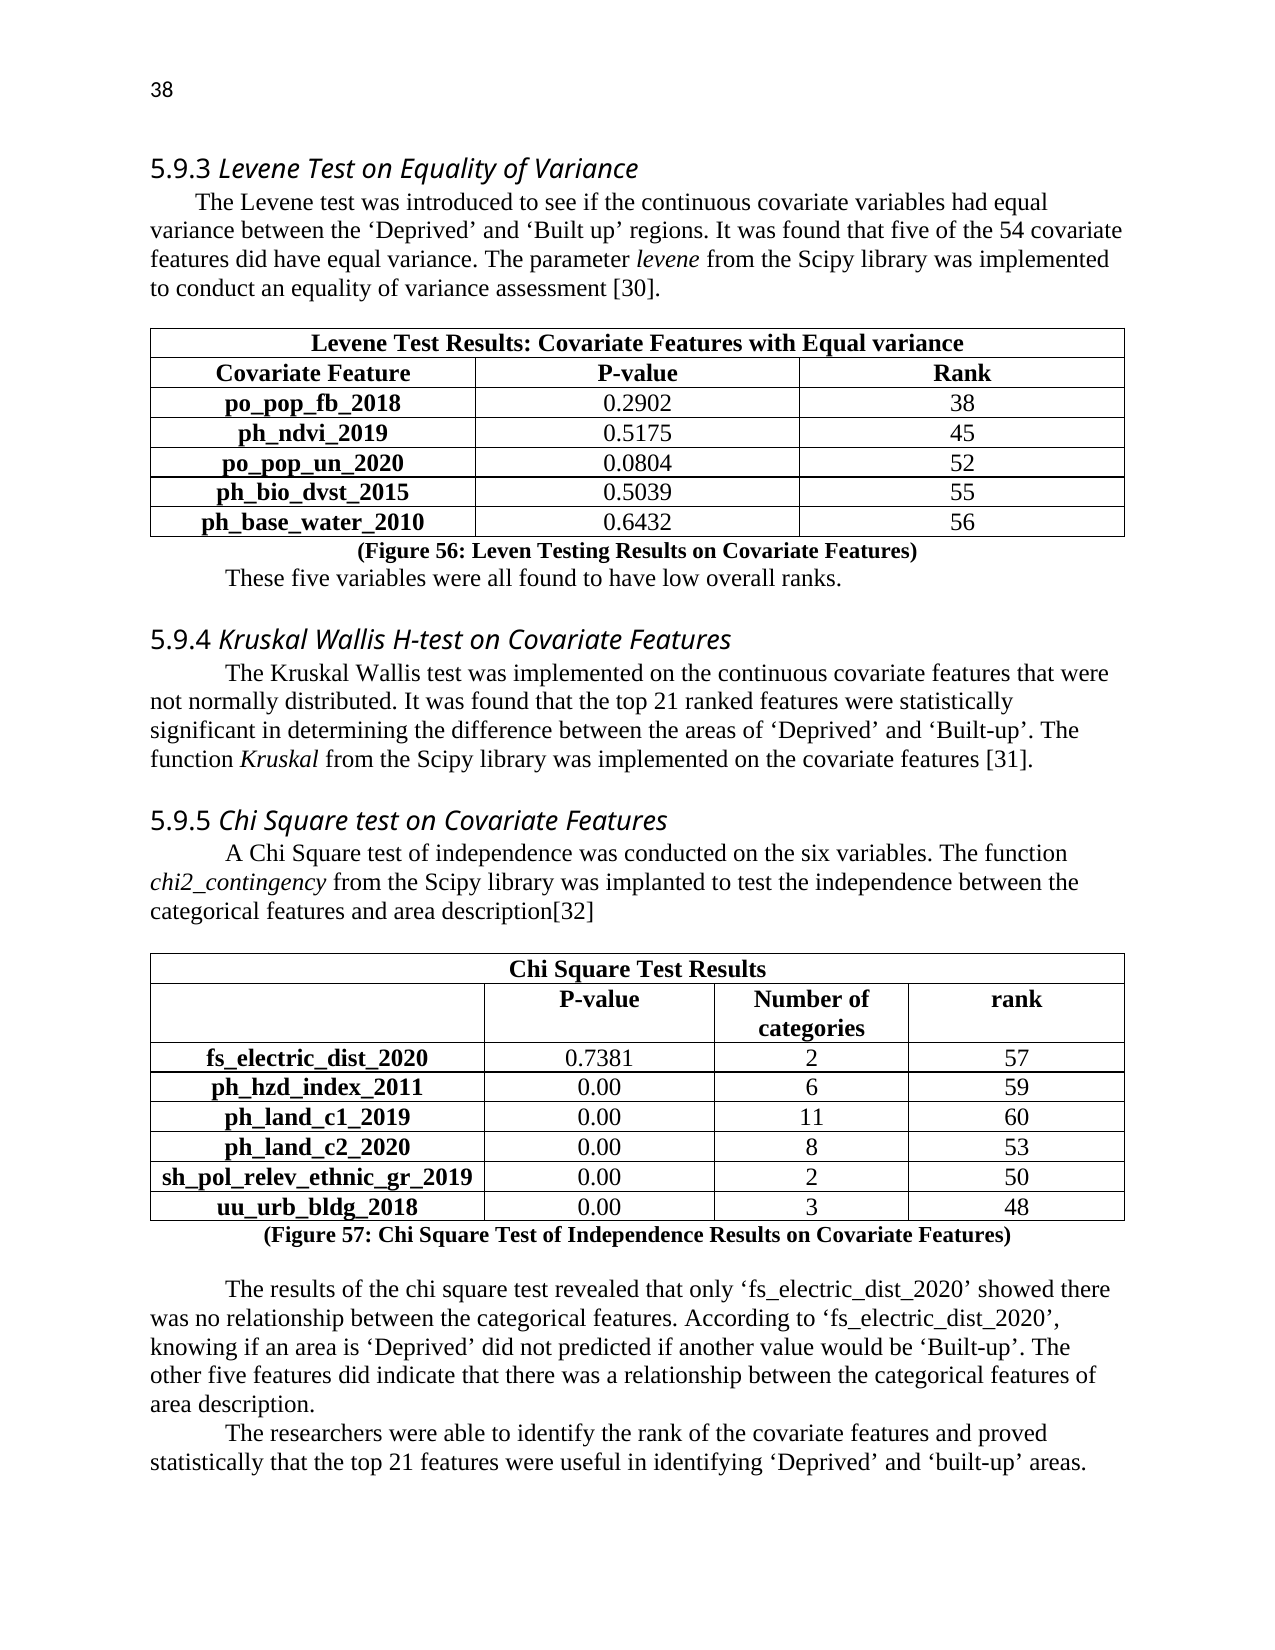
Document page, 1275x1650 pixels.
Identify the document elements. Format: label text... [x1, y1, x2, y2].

table_cell 0.5175 [476, 418, 799, 447]
table_cell 55 [800, 478, 1124, 506]
table_cell 48 [909, 1192, 1124, 1220]
table_cell uu_urb_bldg_2018 [151, 1192, 484, 1220]
table_cell fs_electric_dist_2020 [151, 1043, 484, 1071]
table_cell 0.2902 [476, 388, 799, 417]
table_cell 59 [909, 1073, 1124, 1101]
table_cell 38 [800, 388, 1124, 417]
text A Chi Square test of independence was conducted on the six variables. The function chi2_contingency from the Scipy library was implanted to test the independence between the categorical features and area description[32] [150, 838, 1125, 924]
table_cell 11 [715, 1102, 908, 1131]
table_cell 0.00 [485, 1132, 714, 1161]
table_header Levene Test Results: Covariate Features with Equal variance [151, 329, 1124, 357]
text 5.9.4 Kruskal Wallis H-test on Covariate Features [150, 621, 1125, 658]
table_cell [151, 984, 484, 1042]
text The Kruskal Wallis test was implemented on the continuous covariate features that were not normally distributed. It was found that the top 21 ranked features were statistically significant in determining the difference between the areas of ‘Deprived’ and ‘Built-up’. The function Kruskal from the Scipy library was implemented on the covariate features [31]. [150, 658, 1125, 773]
table_cell P-value [476, 358, 799, 387]
text The Levene test was introduced to see if the continuous covariate variables had equal variance between the ‘Deprived’ and ‘Built up’ regions. It was found that five of the 54 covariate features did have equal variance. The parameter levene from the Scipy library was implemented to conduct an equality of variance assessment [30]. [150, 187, 1125, 302]
table_cell 6 [715, 1073, 908, 1101]
table_cell 53 [909, 1132, 1124, 1161]
table_cell P-value [485, 984, 714, 1042]
text The results of the chi square test revealed that only ‘fs_electric_dist_2020’ showed there was no relationship between the categorical features. According to ‘fs_electric_dist_2020’, knowing if an area is ‘Deprived’ did not predicted if another value would be ‘Built-up’. The other five features did indicate that there was a relationship between the categorical features of area description. [150, 1274, 1125, 1418]
table_cell 3 [715, 1192, 908, 1220]
table_cell 52 [800, 448, 1124, 476]
table_cell Rank [800, 358, 1124, 387]
table_cell 56 [800, 507, 1124, 536]
table_cell 8 [715, 1132, 908, 1161]
table_cell 45 [800, 418, 1124, 447]
text (Figure 56: Leven Testing Results on Covariate Features) [150, 537, 1125, 563]
text (Figure 57: Chi Square Test of Independence Results on Covariate Features) [150, 1221, 1125, 1248]
text The researchers were able to identify the rank of the covariate features and proved statistically that the top 21 features were useful in identifying ‘Deprived’ and ‘built-up’ areas. [150, 1418, 1125, 1475]
table_cell sh_pol_relev_ethnic_gr_2019 [151, 1162, 484, 1191]
table_cell po_pop_fb_2018 [151, 388, 475, 417]
table_header Chi Square Test Results [151, 954, 1124, 983]
table_cell 50 [909, 1162, 1124, 1191]
table_cell ph_land_c1_2019 [151, 1102, 484, 1131]
table_cell 0.00 [485, 1102, 714, 1131]
text 5.9.3 Levene Test on Equality of Variance [150, 150, 1125, 187]
table_cell 0.0804 [476, 448, 799, 476]
table_cell 60 [909, 1102, 1124, 1131]
table_cell 0.00 [485, 1073, 714, 1101]
table_cell 0.00 [485, 1162, 714, 1191]
table_cell 0.6432 [476, 507, 799, 536]
table_cell 2 [715, 1162, 908, 1191]
table_cell rank [909, 984, 1124, 1042]
table_cell ph_hzd_index_2011 [151, 1073, 484, 1101]
table_cell po_pop_un_2020 [151, 448, 475, 476]
text These five variables were all found to have low overall ranks. [150, 563, 1125, 592]
table_cell ph_land_c2_2020 [151, 1132, 484, 1161]
table_cell 0.5039 [476, 478, 799, 506]
table_cell ph_base_water_2010 [151, 507, 475, 536]
table_cell Number of categories [715, 984, 908, 1042]
table_cell 2 [715, 1043, 908, 1071]
table_cell ph_ndvi_2019 [151, 418, 475, 447]
table_cell 57 [909, 1043, 1124, 1071]
text 5.9.5 Chi Square test on Covariate Features [150, 801, 1125, 838]
table_cell 0.00 [485, 1192, 714, 1220]
table_cell 0.7381 [485, 1043, 714, 1071]
table_cell ph_bio_dvst_2015 [151, 478, 475, 506]
table_cell Covariate Feature [151, 358, 475, 387]
